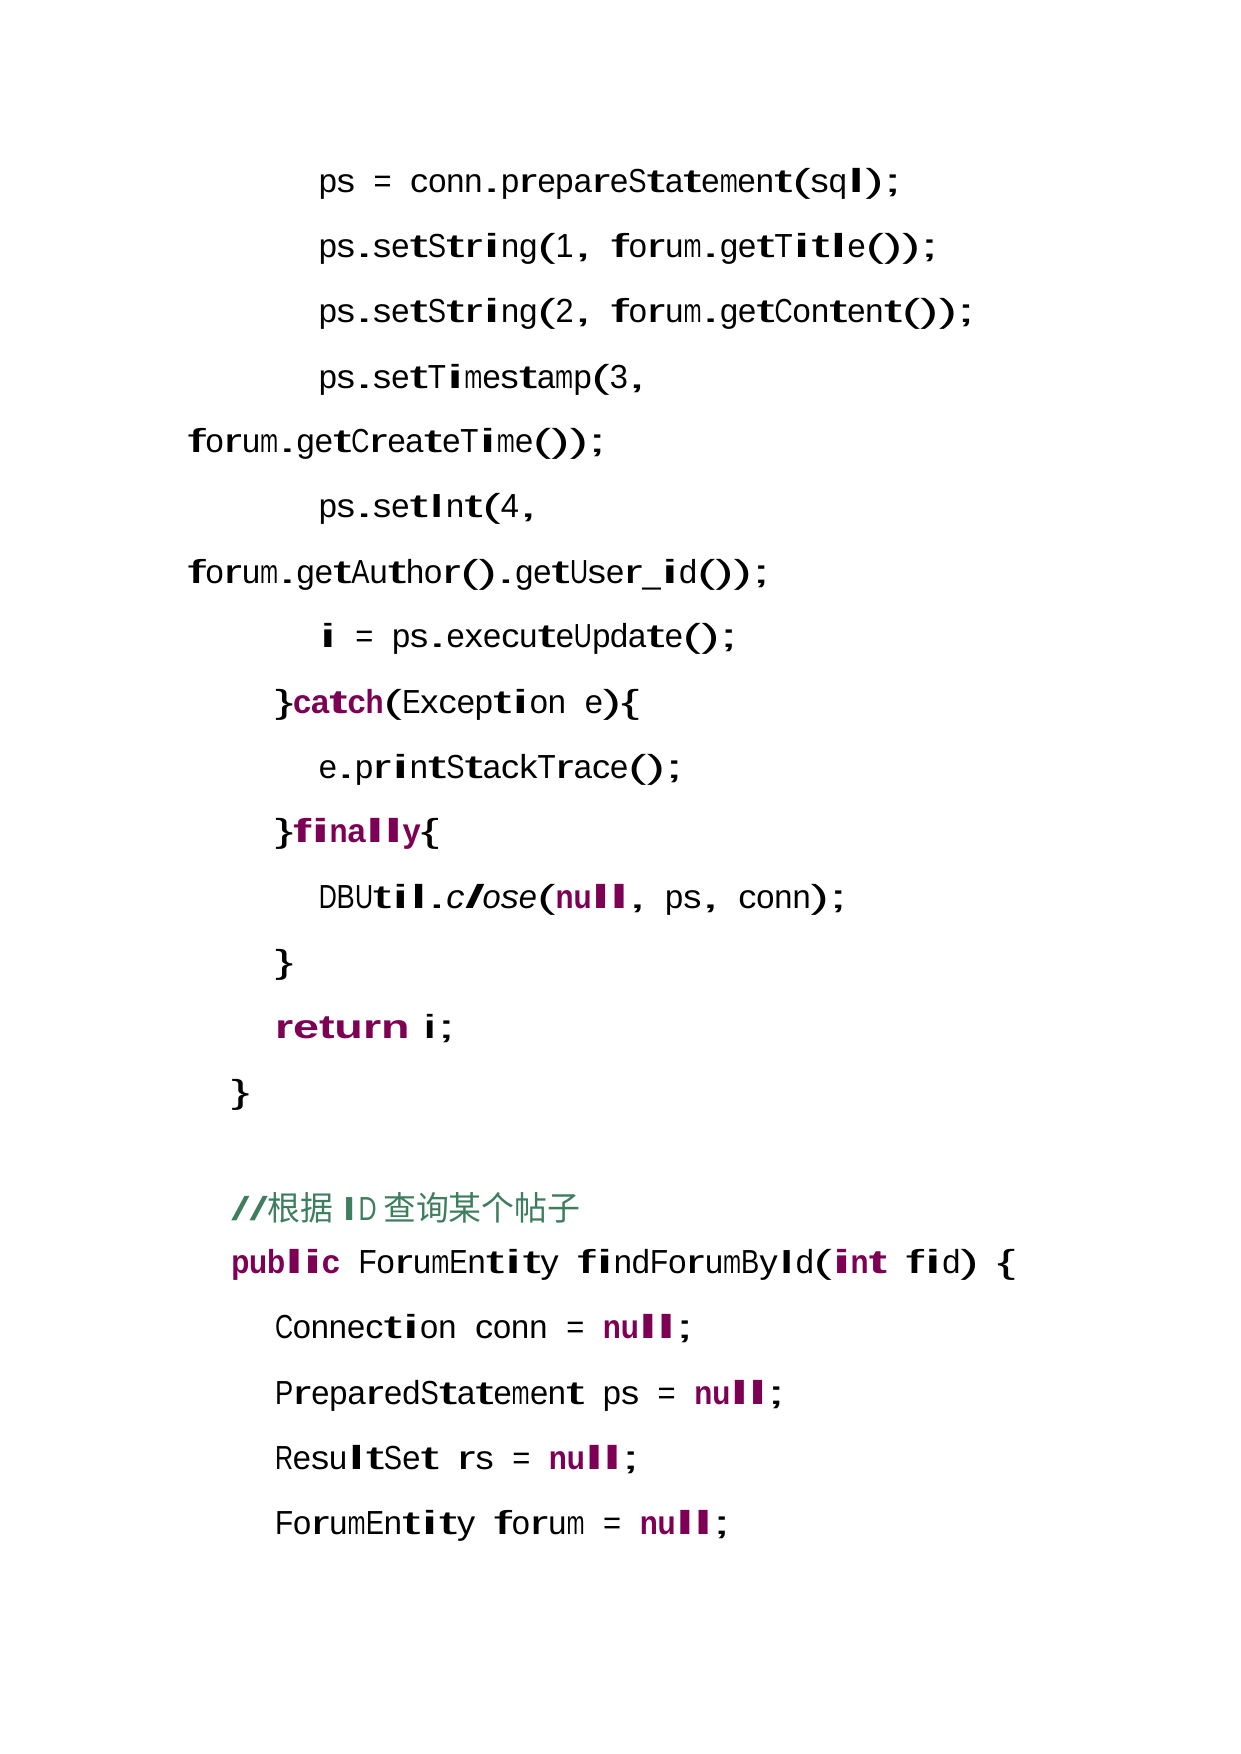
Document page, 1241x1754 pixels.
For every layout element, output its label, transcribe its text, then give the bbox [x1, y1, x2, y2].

text public ForumEntity findForumById(int fid) { Connection conn = null; [231, 1242, 1190, 1346]
text } [275, 942, 1190, 980]
text } [231, 1072, 1190, 1111]
text return i; [275, 1007, 1190, 1046]
text ps.setInt(4, forum.getAuthor().getUser_id()); [187, 486, 1062, 590]
text }catch(Exception e){ e.printStackTrace(); [275, 682, 685, 785]
text }finally{ [275, 812, 1190, 850]
text ps = conn.prepareStatement(sql); ps.setString(1, forum.getTitle()); ps.setString(2, forum.getContent()); ps.setTimestamp(3, [318, 161, 1062, 395]
text //根据ID查询某个帖子 [231, 1185, 1190, 1230]
text forum.getCreateTime()); [187, 422, 1190, 460]
text PreparedStatement ps = null; ResultSet rs = null; ForumEntity forum = null; [275, 1373, 806, 1542]
text DBUtil.close(null, ps, conn); [318, 877, 1190, 915]
text i = ps.executeUpdate(); [318, 617, 1190, 655]
